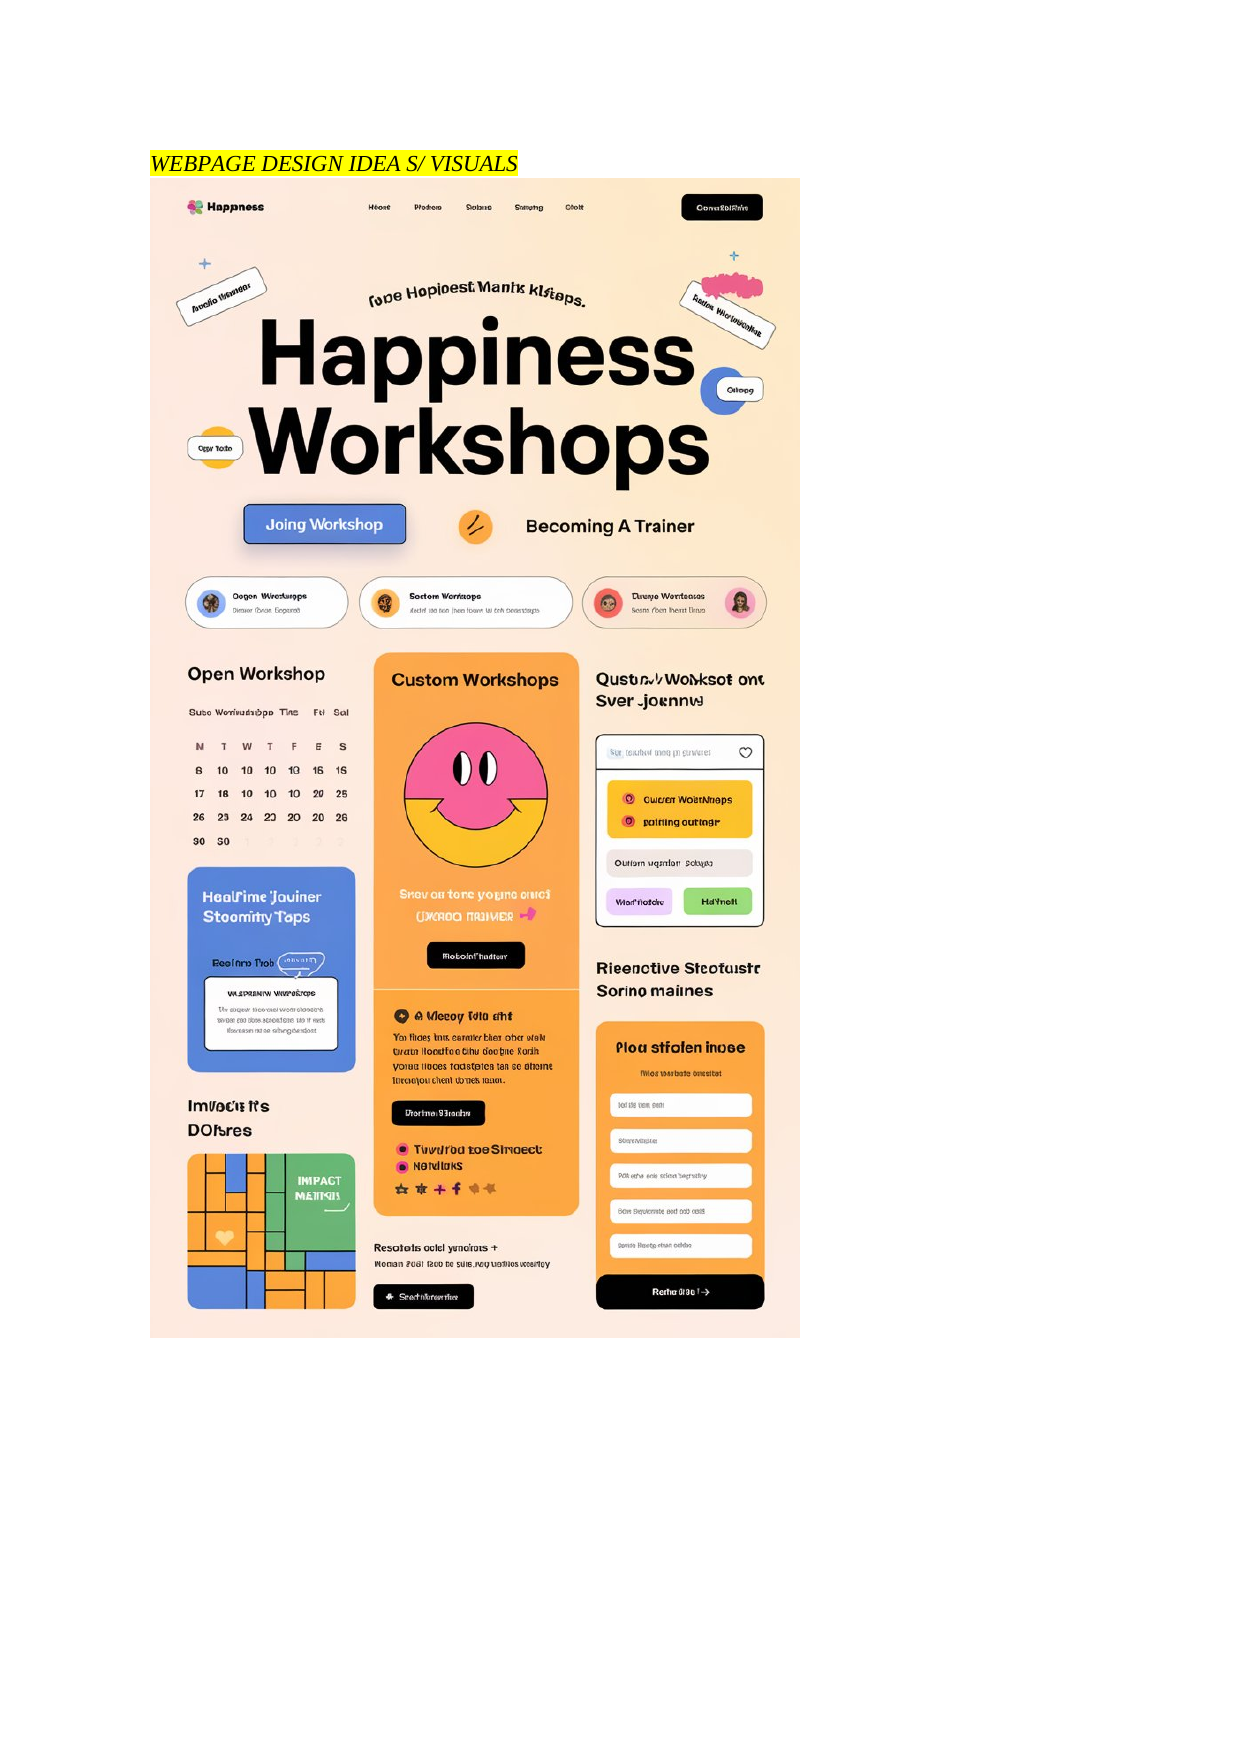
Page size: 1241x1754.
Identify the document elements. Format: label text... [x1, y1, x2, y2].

picture [150, 178, 800, 1338]
